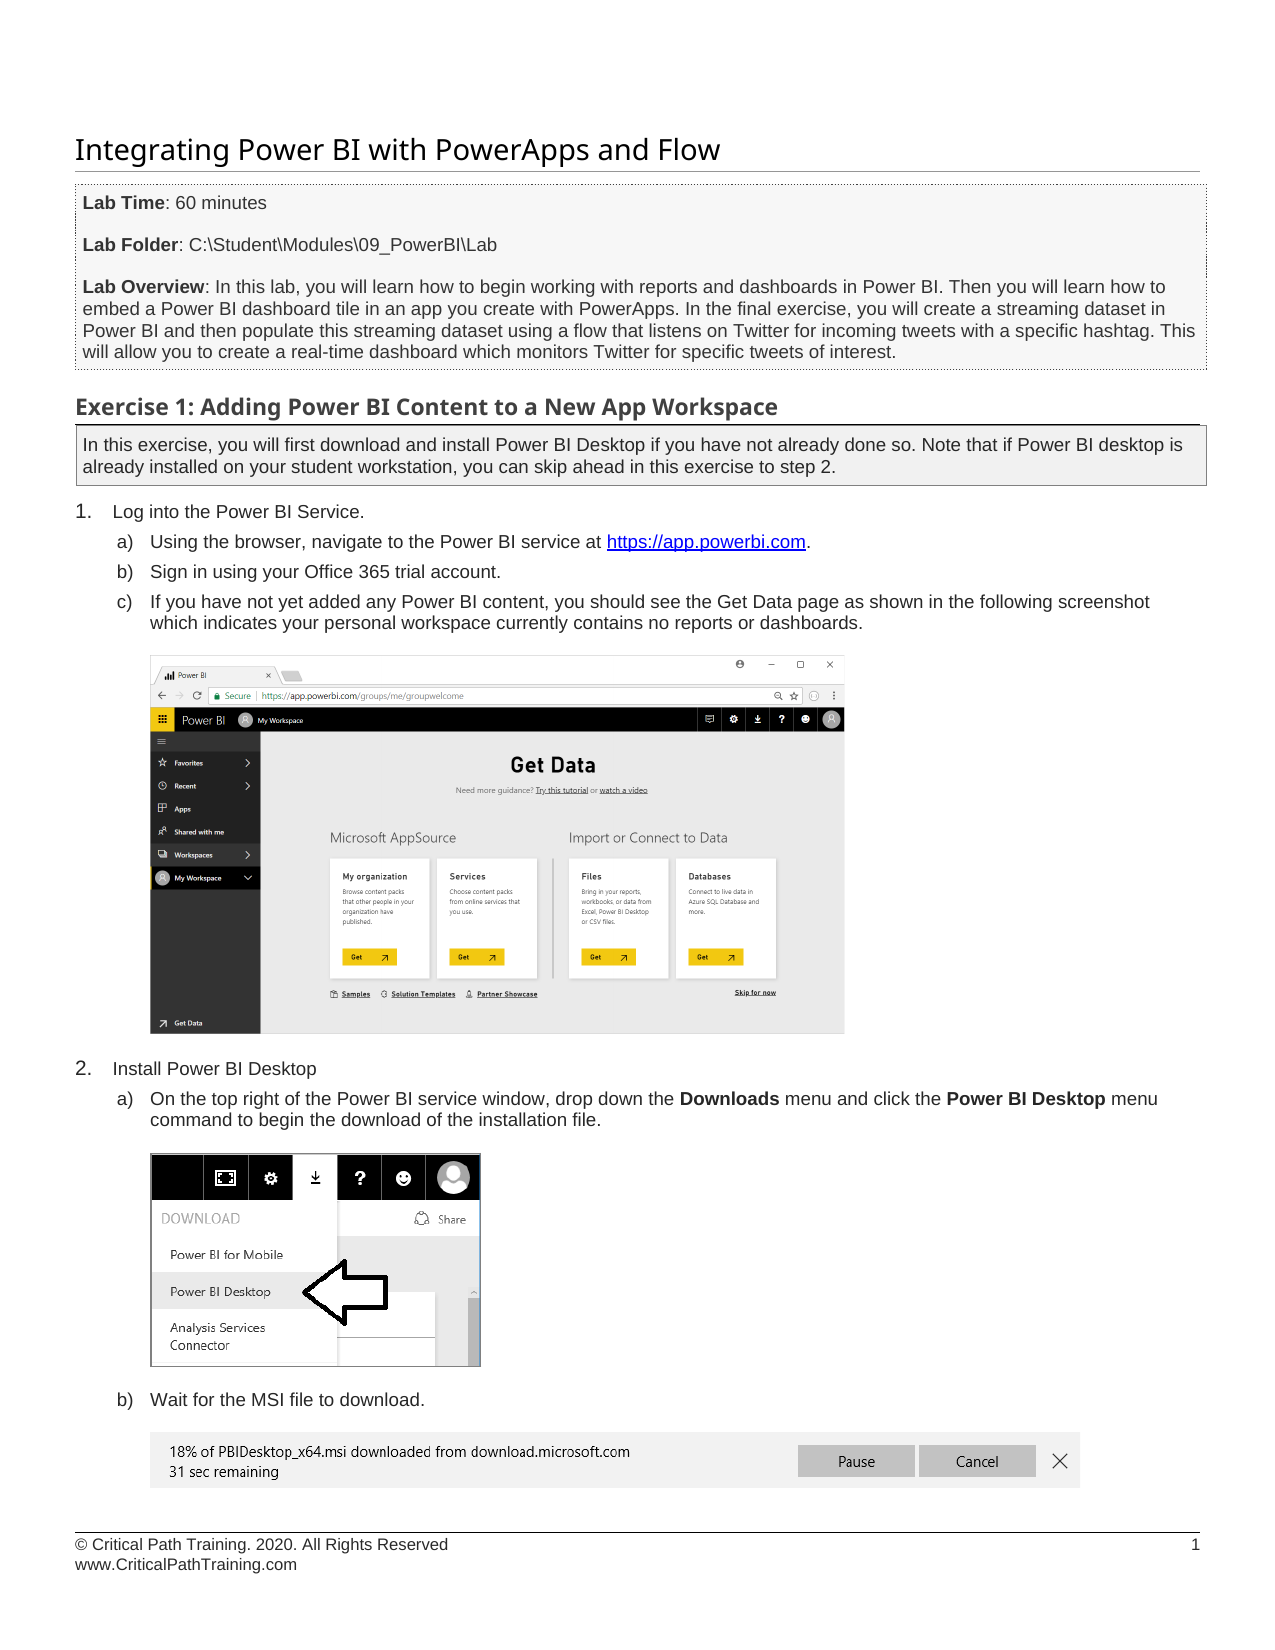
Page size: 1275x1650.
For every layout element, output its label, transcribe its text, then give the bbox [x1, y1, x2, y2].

text Lab Folder: C:\Student\Modules\09_PowerBI\Lab [75, 227, 1207, 256]
picture [152, 1154, 480, 1366]
list Install Power BI Desktop [75, 1055, 1200, 1079]
subtitle Integrating Power BI with PowerApps and Flow [75, 129, 1200, 171]
list Sign in using your Office 365 trial account. [117, 561, 1200, 582]
text Lab Overview: In this lab, you will learn how to begin working with reports and dashboards in Power BI. Then you will learn how to embed a Power BI dashboard tile in an app you create with PowerApps. In the final exercise, you will create a streaming dataset in Power BI and then populate this streaming dataset using a flow that listens on Twitter for incoming tweets with a specific hashtag. This will allow you to create a real-time dashboard which monitors Twitter for specific tweets of interest. [75, 269, 1207, 370]
picture [150, 655, 845, 1034]
list Using the browser, navigate to the Power BI service at https://app.powerbi.com. [117, 531, 1200, 552]
text In this exercise, you will first download and install Power BI Desktop if you have not already done so. Note that if Power BI desktop is already installed on your student workstation, you can skip ahead in this exercise to step 2. [77, 426, 1206, 485]
list Log into the Power BI Service. [75, 498, 1200, 522]
list Wait for the MSI file to download. [117, 1389, 1200, 1411]
list On the top right of the Power BI service window, drop down the Downloads menu and click the Power BI Desktop menu command to begin the download of the installation file. [117, 1088, 1200, 1131]
subtitle Exercise 1: Adding Power BI Content to a New App Workspace [75, 391, 1200, 424]
picture [150, 1432, 1080, 1488]
text Lab Time: 60 minutes [75, 184, 1207, 213]
list If you have not yet added any Power BI content, you should see the Get Data page as shown in the following screenshot which indicates your personal workspace currently contains no reports or dashboards. [117, 591, 1200, 634]
